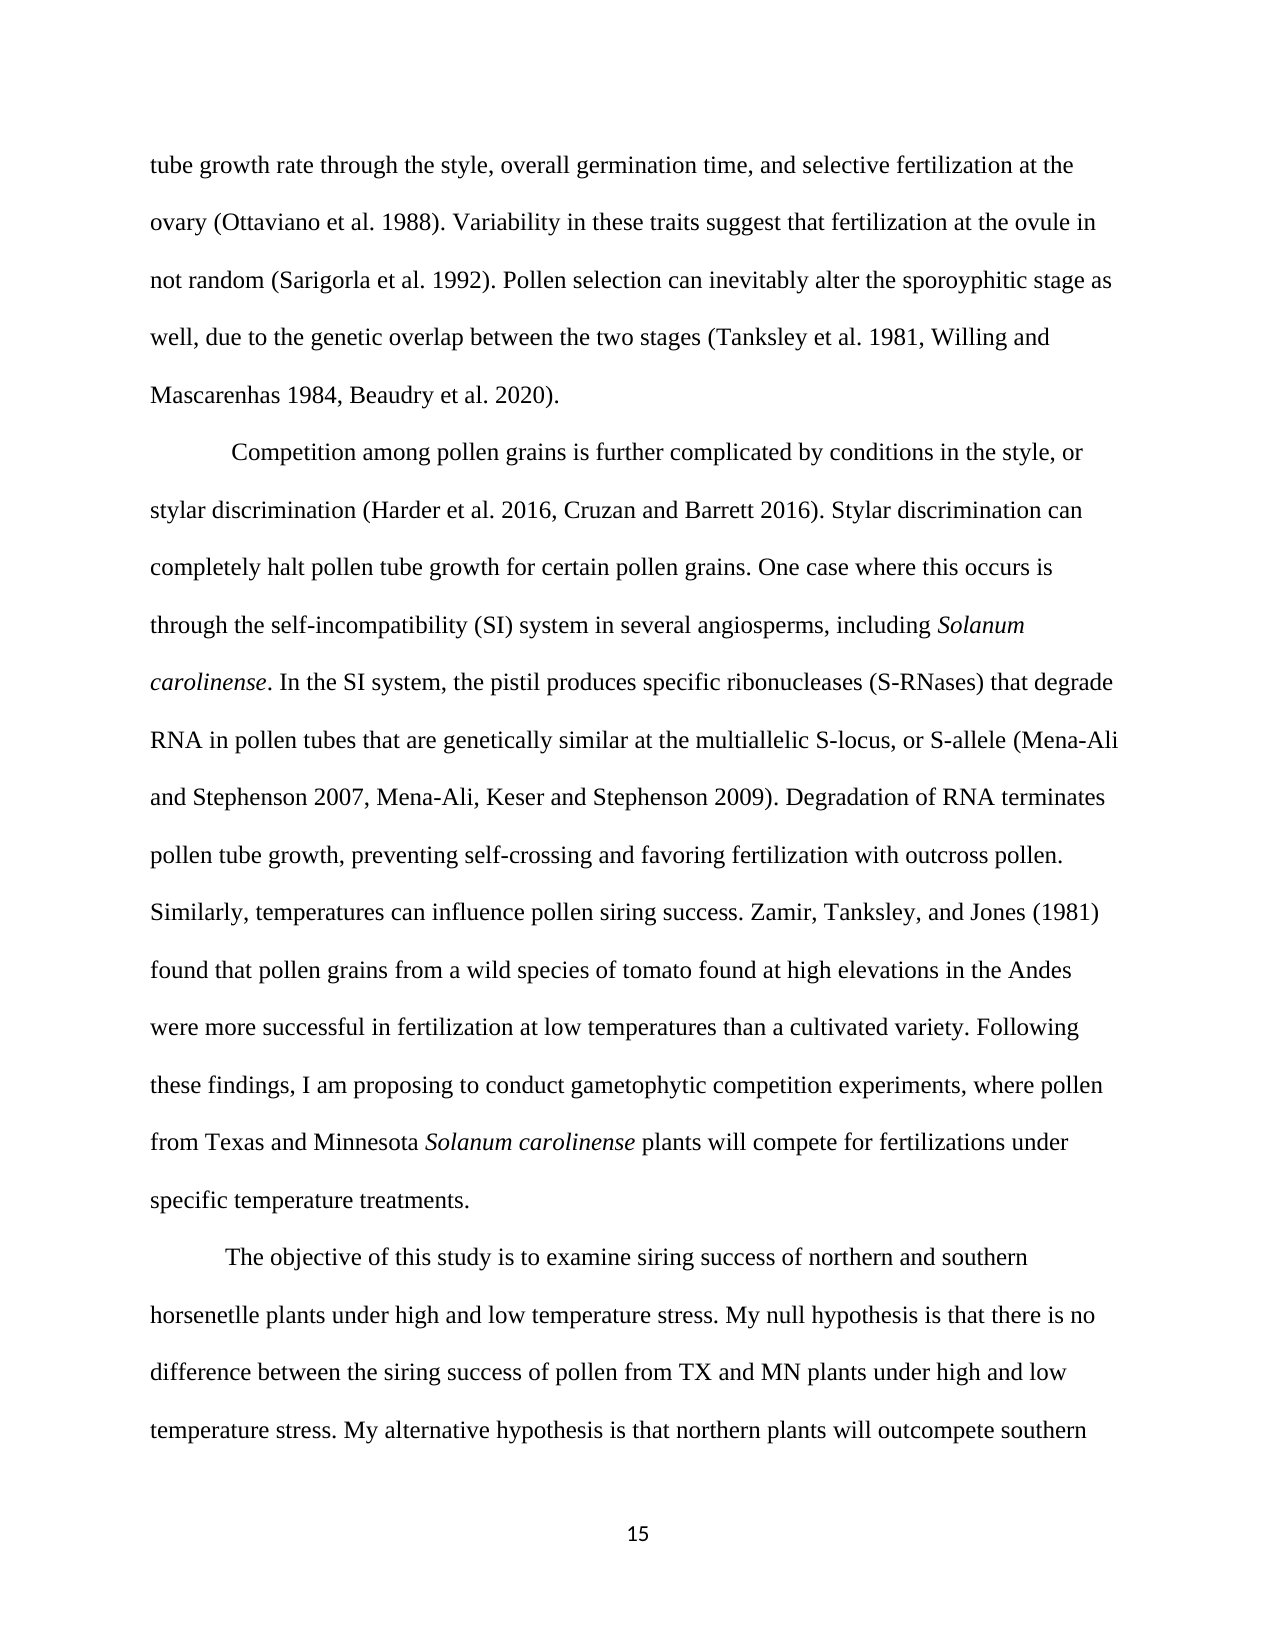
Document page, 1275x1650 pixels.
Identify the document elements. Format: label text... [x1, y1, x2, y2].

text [150, 1242, 1125, 1444]
text Competition among pollen grains is further complicated by conditions in the style, or stylar discrimination (Harder et al. 2016, Cruzan and Barrett 2016). Stylar discrimination can completely halt pollen tube growth for certain pollen grains. One case where this occurs is through the self-incompatibility (SI) system in several angiosperms, including Solanum carolinense. In the SI system, the pistil produces specific ribonucleases (S-RNases) that degrade RNA in pollen tubes that are genetically similar at the multiallelic S-locus, or S-allele (Mena-Ali and Stephenson 2007, Mena-Ali, Keser and Stephenson 2009). Degradation of RNA terminates pollen tube growth, preventing self-crossing and favoring fertilization with outcross pollen. Similarly, temperatures can influence pollen siring success. Zamir, Tanksley, and Jones (1981) found that pollen grains from a wild species of tomato found at high elevations in the Andes were more successful in fertilization at low temperatures than a cultivated variety. Following these findings, I am proposing to conduct gametophytic competition experiments, where pollen from Texas and Minnesota Solanum carolinense plants will compete for fertilizations under specific temperature treatments. [150, 437, 1125, 1214]
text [150, 150, 1125, 409]
